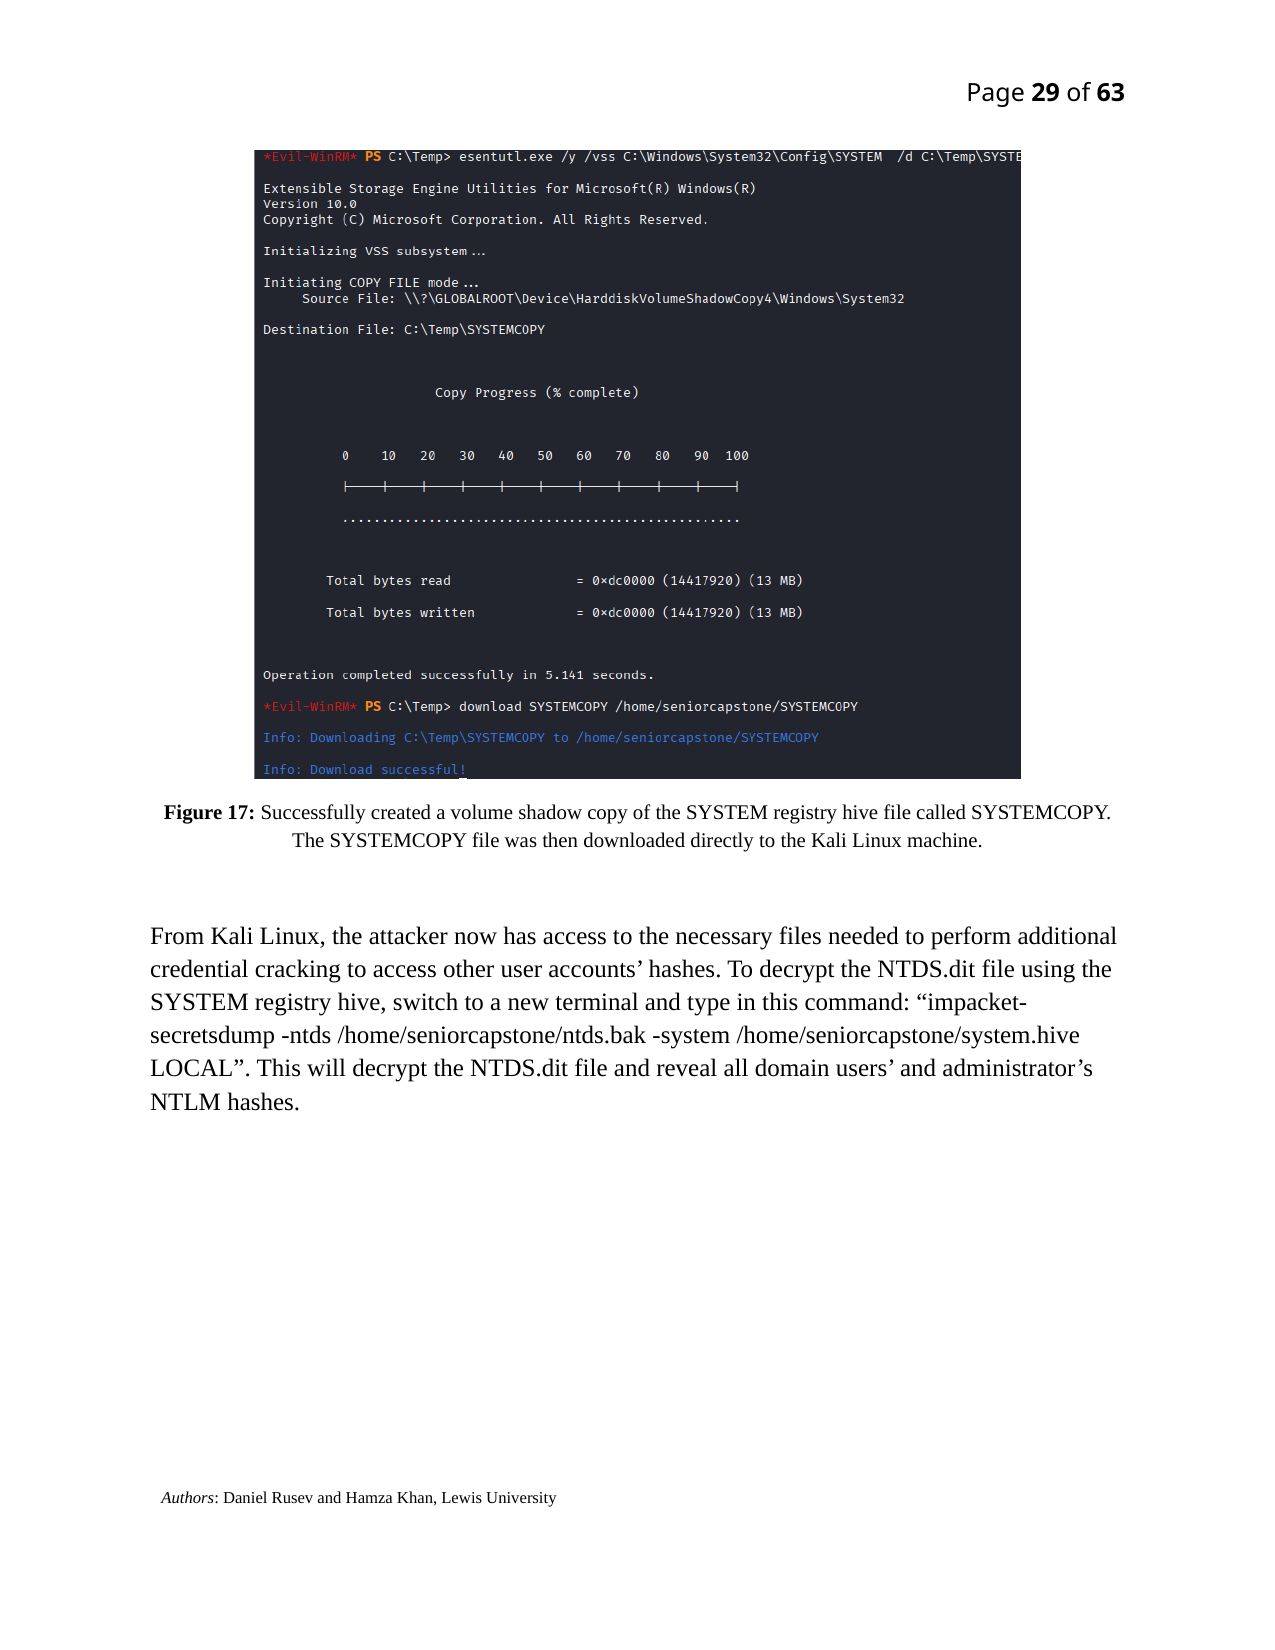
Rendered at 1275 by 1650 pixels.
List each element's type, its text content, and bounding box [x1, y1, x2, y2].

text From Kali Linux, the attacker now has access to the necessary files needed to perform additional credential cracking to access other user accounts’ hashes. To decrypt the NTDS.dit file using the SYSTEM registry hive, switch to a new terminal and type in this command: “impacket-secretsdump -ntds /home/seniorcapstone/ntds.bak -system /home/seniorcapstone/system.hive LOCAL”. This will decrypt the NTDS.dit file and reveal all domain users’ and administrator’s NTLM hashes. [150, 921, 1125, 1115]
picture [254, 150, 1021, 779]
text Figure 17: Successfully created a volume shadow copy of the SYSTEM registry hive file called SYSTEMCOPY. The SYSTEMCOPY file was then downloaded directly to the Kali Linux machine. [150, 800, 1125, 852]
